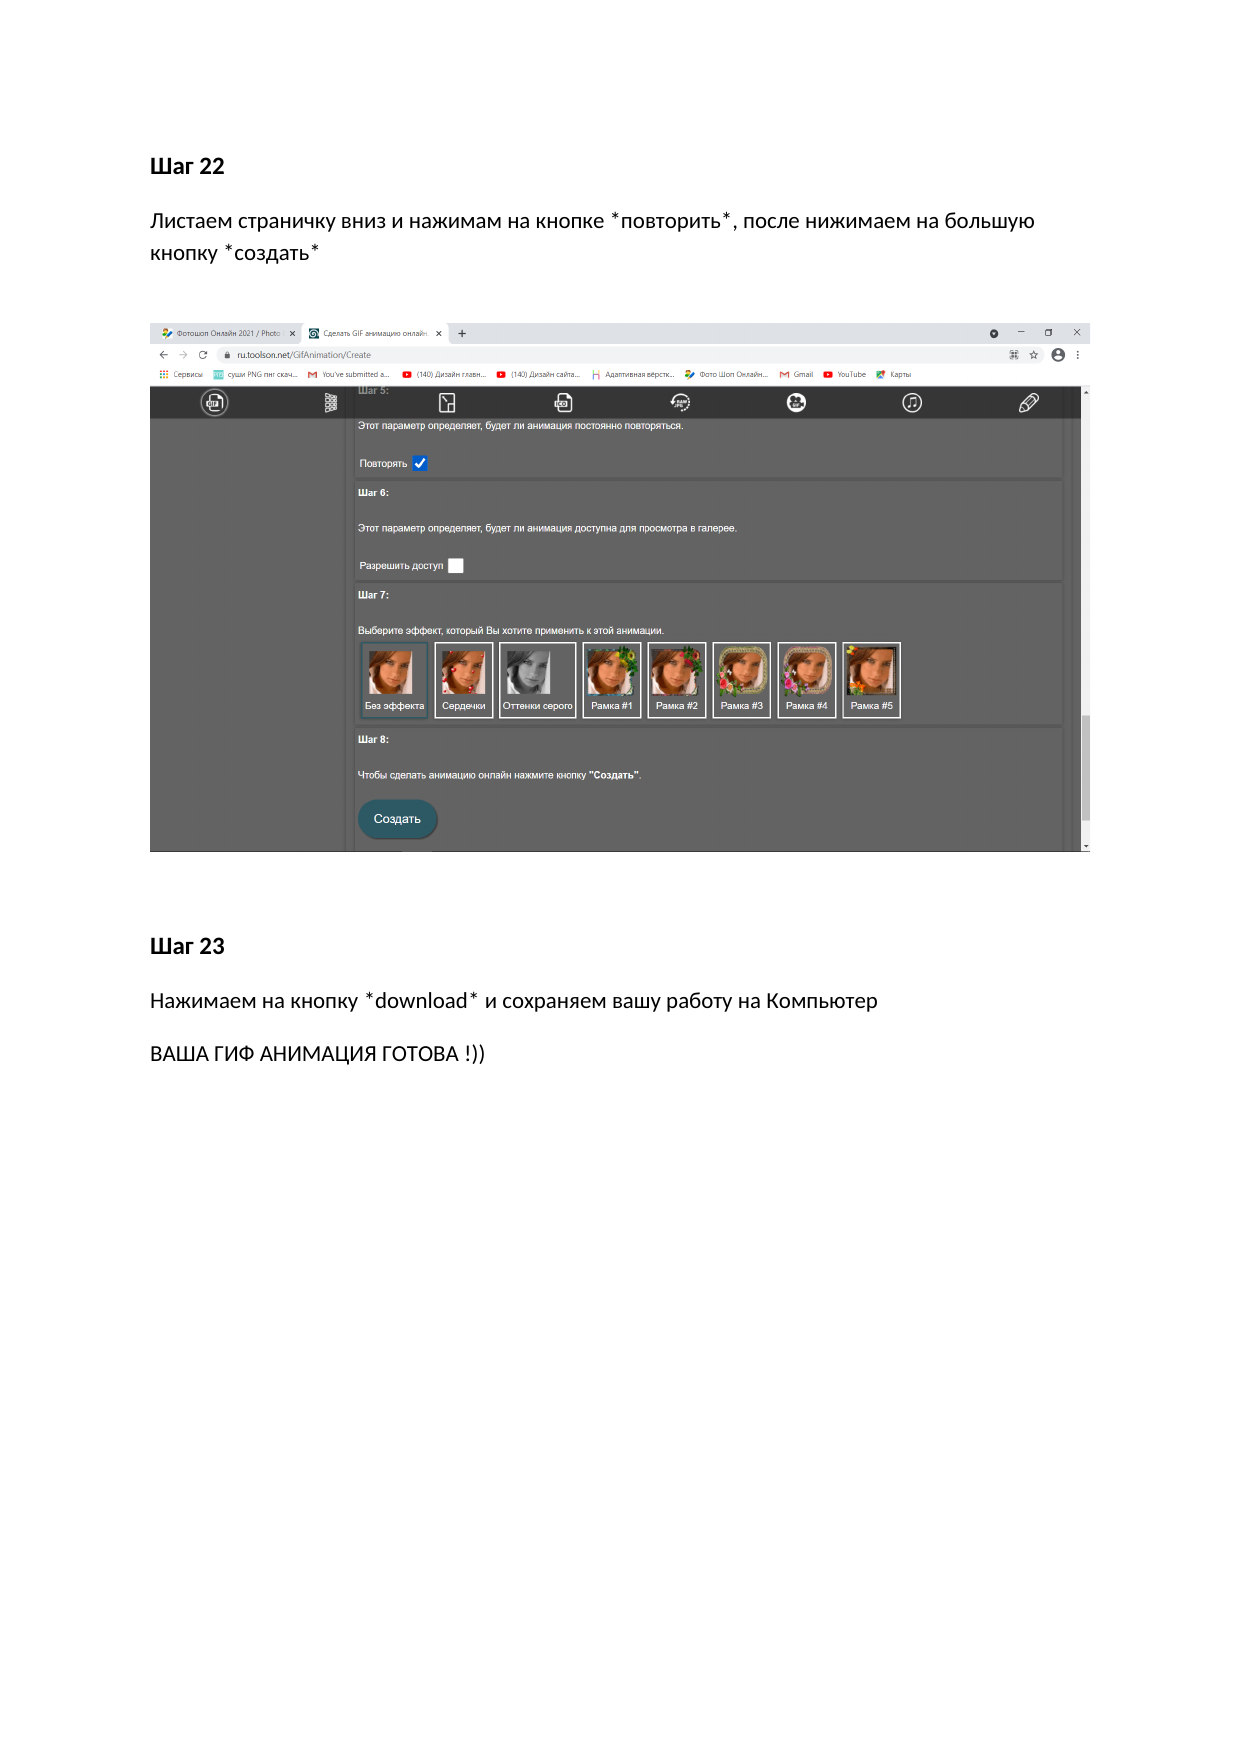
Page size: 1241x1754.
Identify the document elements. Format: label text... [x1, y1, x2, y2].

text ВАША ГИФ АНИМАЦИЯ ГОТОВА !)) [150, 1039, 1090, 1067]
picture [150, 323, 1091, 852]
text Листаем страничку вниз и нажимам на кнопке *повторить*, после нижимаем на большую кнопку *создать* [150, 206, 1090, 298]
text Шаг 23 [150, 930, 1090, 961]
text Шаг 22 [150, 150, 1090, 181]
text Нажимаем на кнопку *download* и сохраняем вашу работу на Компьютер [150, 986, 1090, 1014]
